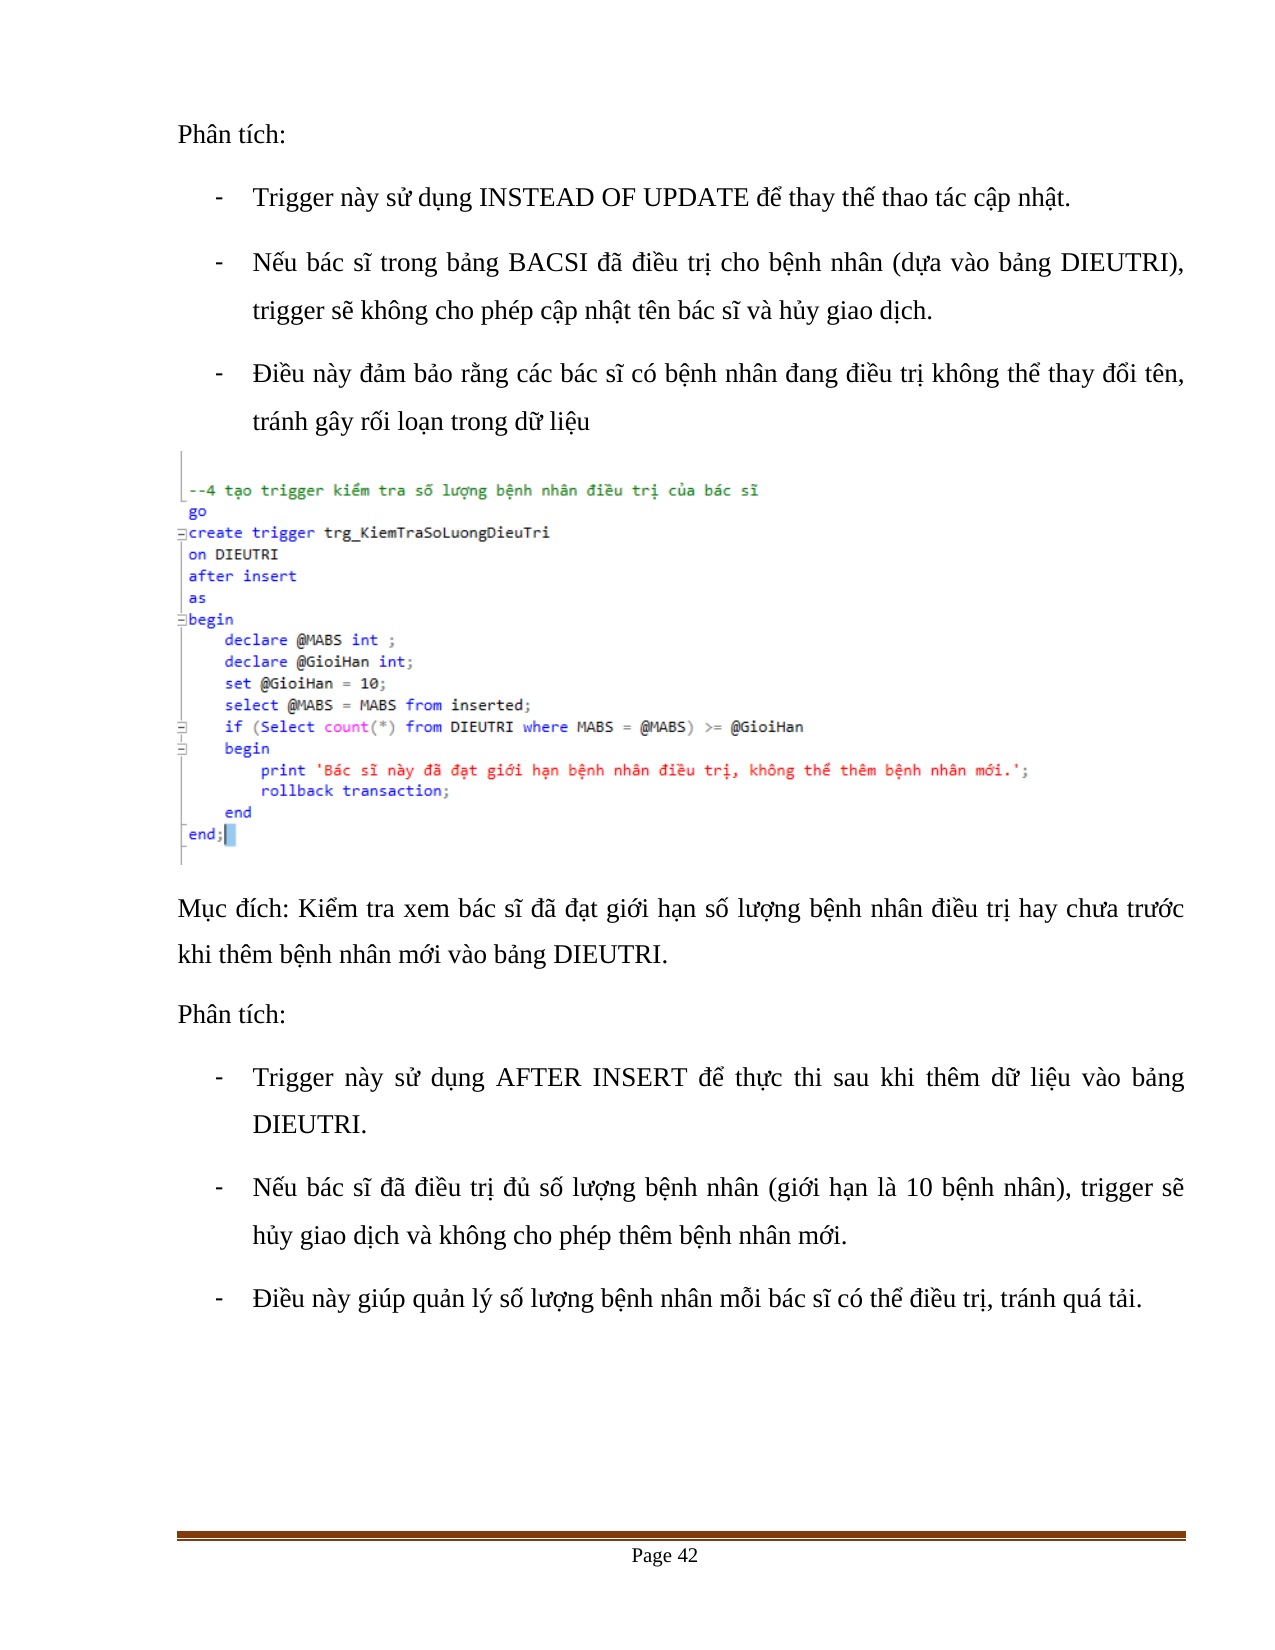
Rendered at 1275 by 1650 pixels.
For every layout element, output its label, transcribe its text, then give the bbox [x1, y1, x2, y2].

list Nếu bác sĩ trong bảng BACSI đã điều trị cho bệnh nhân (dựa vào bảng DIEUTRI), trigger sẽ không cho phép cập nhật tên bác sĩ và hủy giao dịch. [215, 245, 1186, 325]
text Mục đích: Kiểm tra xem bác sĩ đã đạt giới hạn số lượng bệnh nhân điều trị hay chưa trước khi thêm bệnh nhân mới vào bảng DIEUTRI. [177, 892, 1186, 970]
list Trigger này sử dụng AFTER INSERT để thực thi sau khi thêm dữ liệu vào bảng DIEUTRI. [215, 1060, 1186, 1139]
list Điều này giúp quản lý số lượng bệnh nhân mỗi bác sĩ có thể điều trị, tránh quá tải. [215, 1281, 1186, 1314]
list Trigger này sử dụng INSTEAD OF UPDATE để thay thế thao tác cập nhật. [215, 180, 1186, 213]
list Điều này đảm bảo rằng các bác sĩ có bệnh nhân đang điều trị không thể thay đổi tên, tránh gây rối loạn trong dữ liệu [215, 356, 1186, 436]
text Phân tích: [177, 998, 1186, 1029]
picture [177, 451, 1038, 865]
list Nếu bác sĩ đã điều trị đủ số lượng bệnh nhân (giới hạn là 10 bệnh nhân), trigger sẽ hủy giao dịch và không cho phép thêm bệnh nhân mới. [215, 1171, 1186, 1250]
text Phân tích: [177, 118, 1186, 149]
